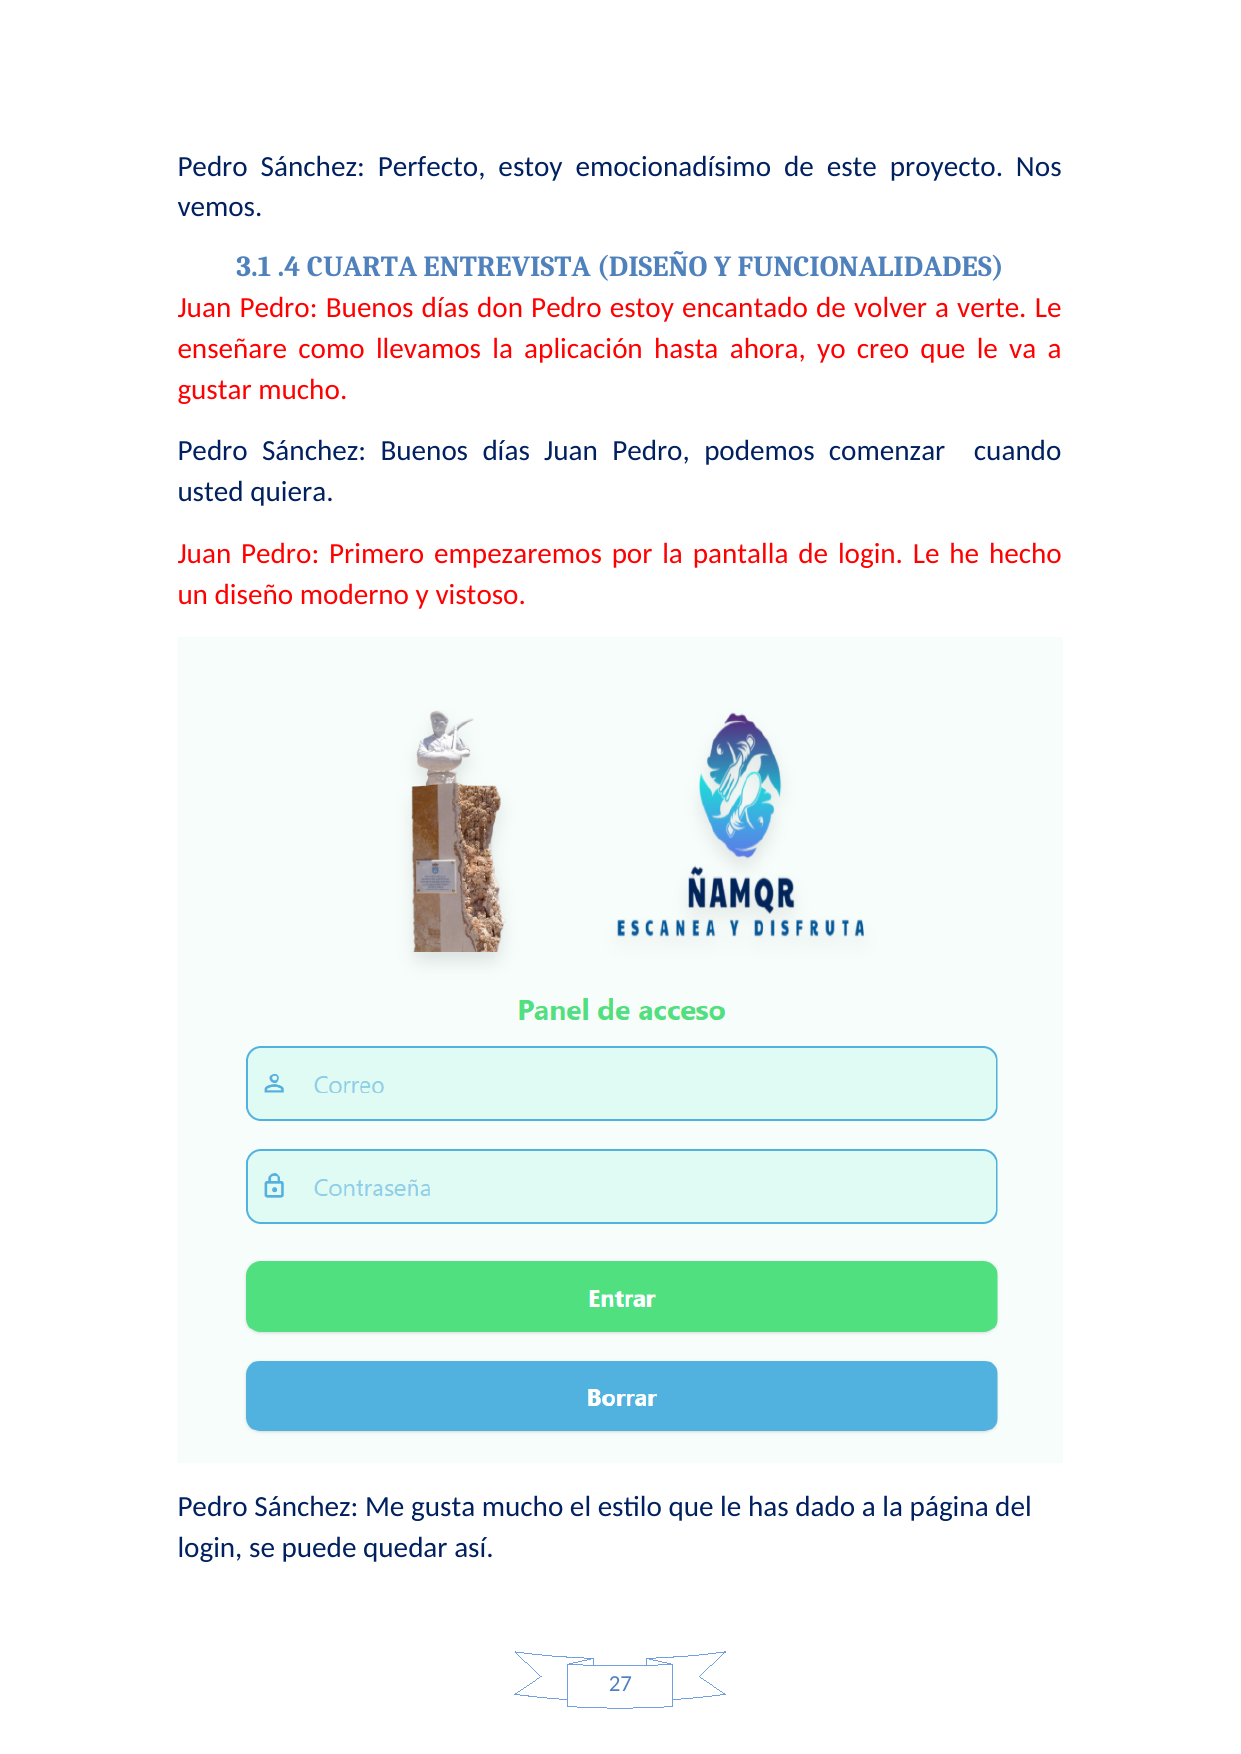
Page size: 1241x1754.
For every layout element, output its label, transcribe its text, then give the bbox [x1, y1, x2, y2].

text Juan Pedro: Buenos días don Pedro estoy encantado de volver a verte. Le enseñare como llevamos la aplicación hasta ahora, yo creo que le va a gustar mucho. [177, 289, 1063, 406]
text Pedro Sánchez: Buenos días Juan Pedro, podemos comenzar cuando usted quiera. [177, 432, 1063, 509]
text Pedro Sánchez: Me gusta mucho el estilo que le has dado a la página del login, se puede quedar así. [177, 1488, 1063, 1564]
text Juan Pedro: Primero empezaremos por la pantalla de login. Le he hecho un diseño moderno y vistoso. [177, 535, 1063, 612]
subtitle 3.1 .4 CUARTA ENTREVISTA (DISEÑO Y FUNCIONALIDADES) [177, 250, 1063, 284]
picture [177, 637, 1063, 1463]
text Pedro Sánchez: Perfecto, estoy emocionadísimo de este proyecto. Nos vemos. [177, 148, 1063, 224]
